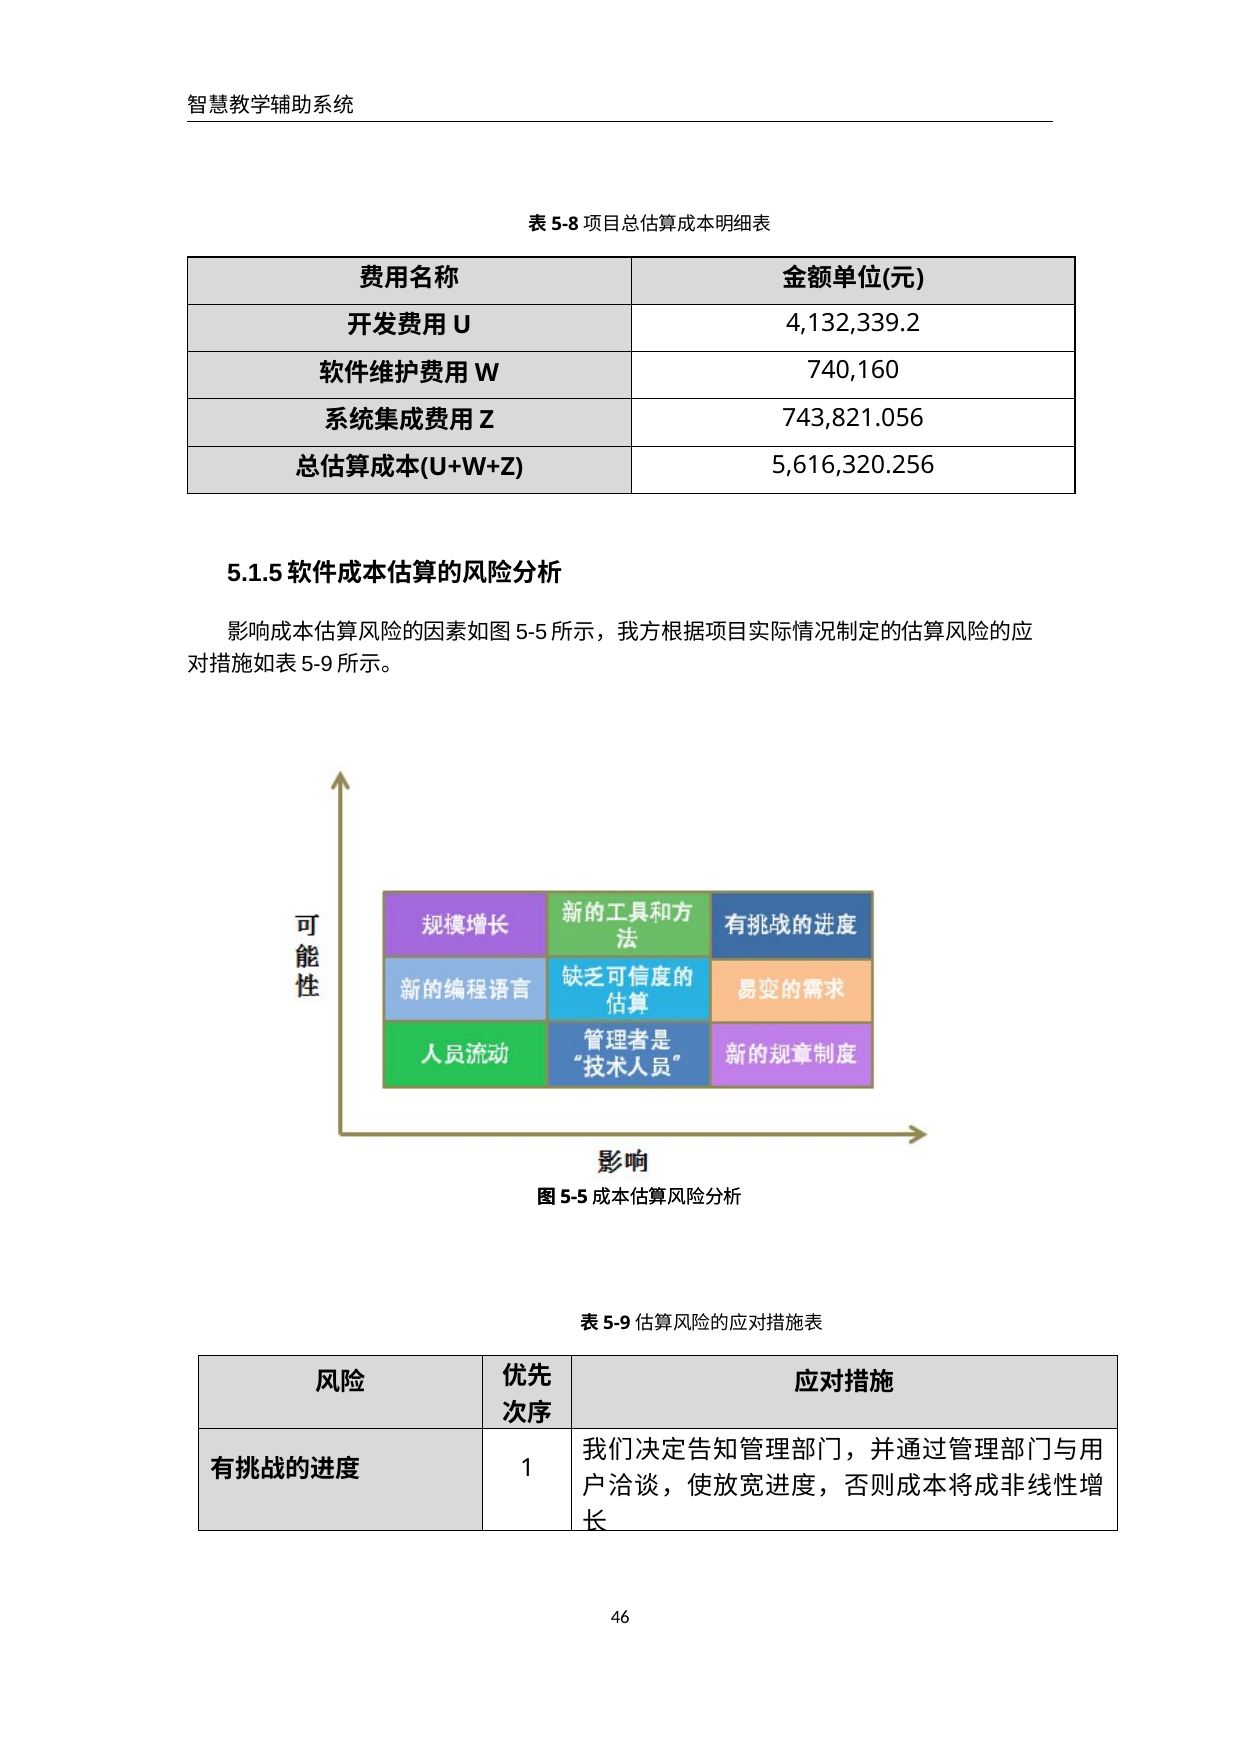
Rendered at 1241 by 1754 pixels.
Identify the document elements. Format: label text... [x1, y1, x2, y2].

table_cell 我们决定告知管理部门，并通过管理部门与用户洽谈，使放宽进度，否则成本将成非线性增长 [572, 1429, 1117, 1530]
table_cell 金额单位(元) [632, 258, 1074, 304]
table_cell 应对措施 [572, 1356, 1117, 1428]
table_cell 有挑战的进度 [199, 1429, 482, 1530]
table_cell 743,821.056 [632, 399, 1074, 446]
table_cell 风险 [199, 1356, 482, 1428]
table_cell 1 [483, 1429, 571, 1530]
table_cell 740,160 [632, 352, 1074, 398]
picture [283, 732, 964, 1190]
table_cell 系统集成费用Z [188, 399, 631, 446]
table_cell 总估算成本(U+W+Z) [188, 447, 631, 493]
text 5.1.5软件成本估算的风险分析 [187, 553, 1053, 589]
table_cell 费用名称 [188, 258, 631, 304]
table_header 表5-9 估算风险的应对措施表 [199, 1308, 1117, 1355]
table_cell 开发费用U [188, 305, 631, 351]
table_cell 优先次序 [483, 1356, 571, 1428]
table_cell 软件维护费用W [188, 352, 631, 398]
text 影响成本估算风险的因素如图5-5所示，我方根据项目实际情况制定的估算风险的应对措施如表5-9所示。 [187, 614, 1053, 677]
table_cell 5,616,320.256 [632, 447, 1074, 493]
table_header 表5-8 项目总估算成本明细表 [187, 209, 1075, 256]
table_cell 4,132,339.2 [632, 305, 1074, 351]
